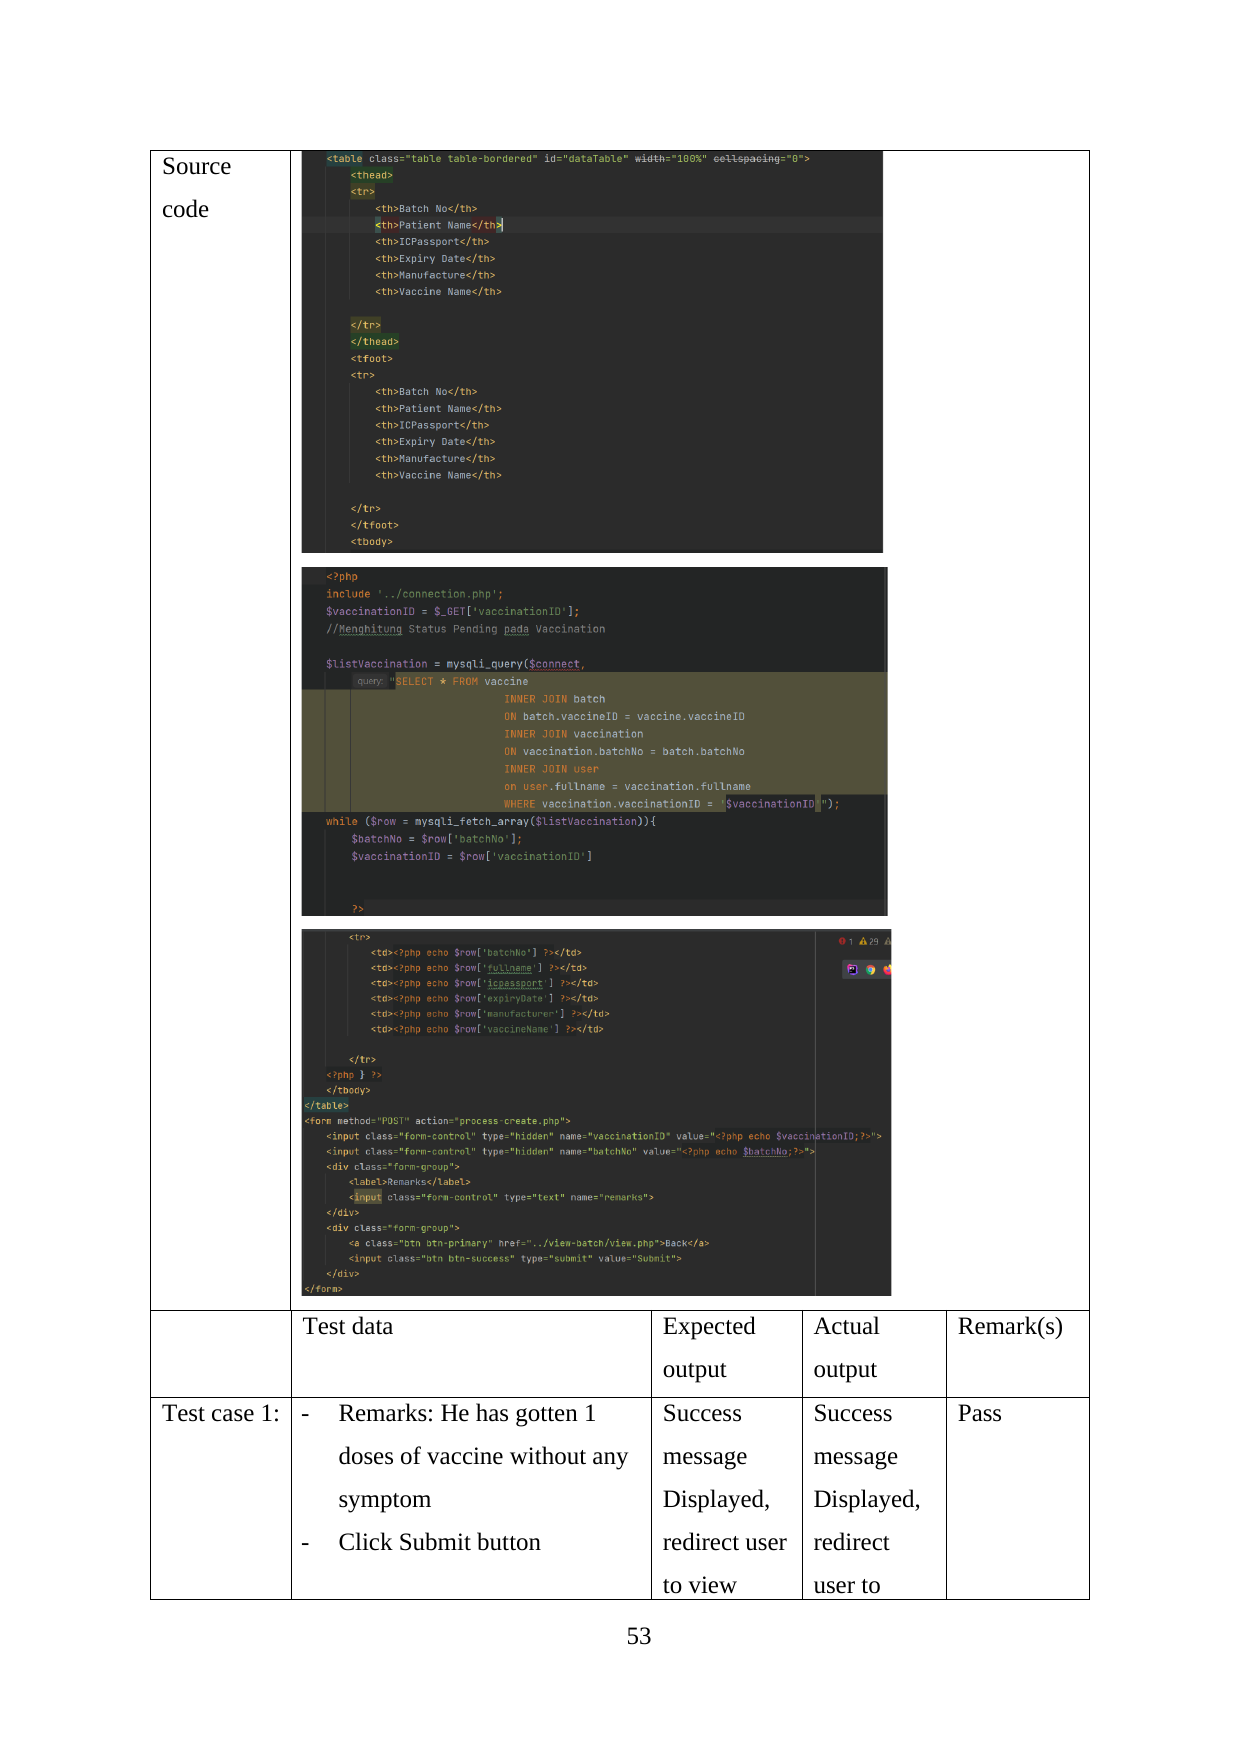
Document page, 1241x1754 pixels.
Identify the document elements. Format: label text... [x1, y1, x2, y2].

table_cell Remark(s) [947, 1311, 1089, 1397]
table_cell Pass [947, 1398, 1089, 1599]
picture [301, 151, 884, 553]
picture [301, 929, 892, 1296]
table_cell Actual output [803, 1311, 946, 1397]
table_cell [803, 1398, 946, 1599]
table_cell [292, 1398, 651, 1599]
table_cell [652, 1398, 802, 1599]
table_cell [151, 1311, 291, 1397]
table_cell Test data [292, 1311, 651, 1397]
picture [301, 567, 888, 916]
table_cell Expected output [652, 1311, 802, 1397]
table_cell [291, 151, 1089, 1310]
table_cell Test case 1: [151, 1398, 291, 1599]
table_cell Source code [151, 151, 290, 1310]
